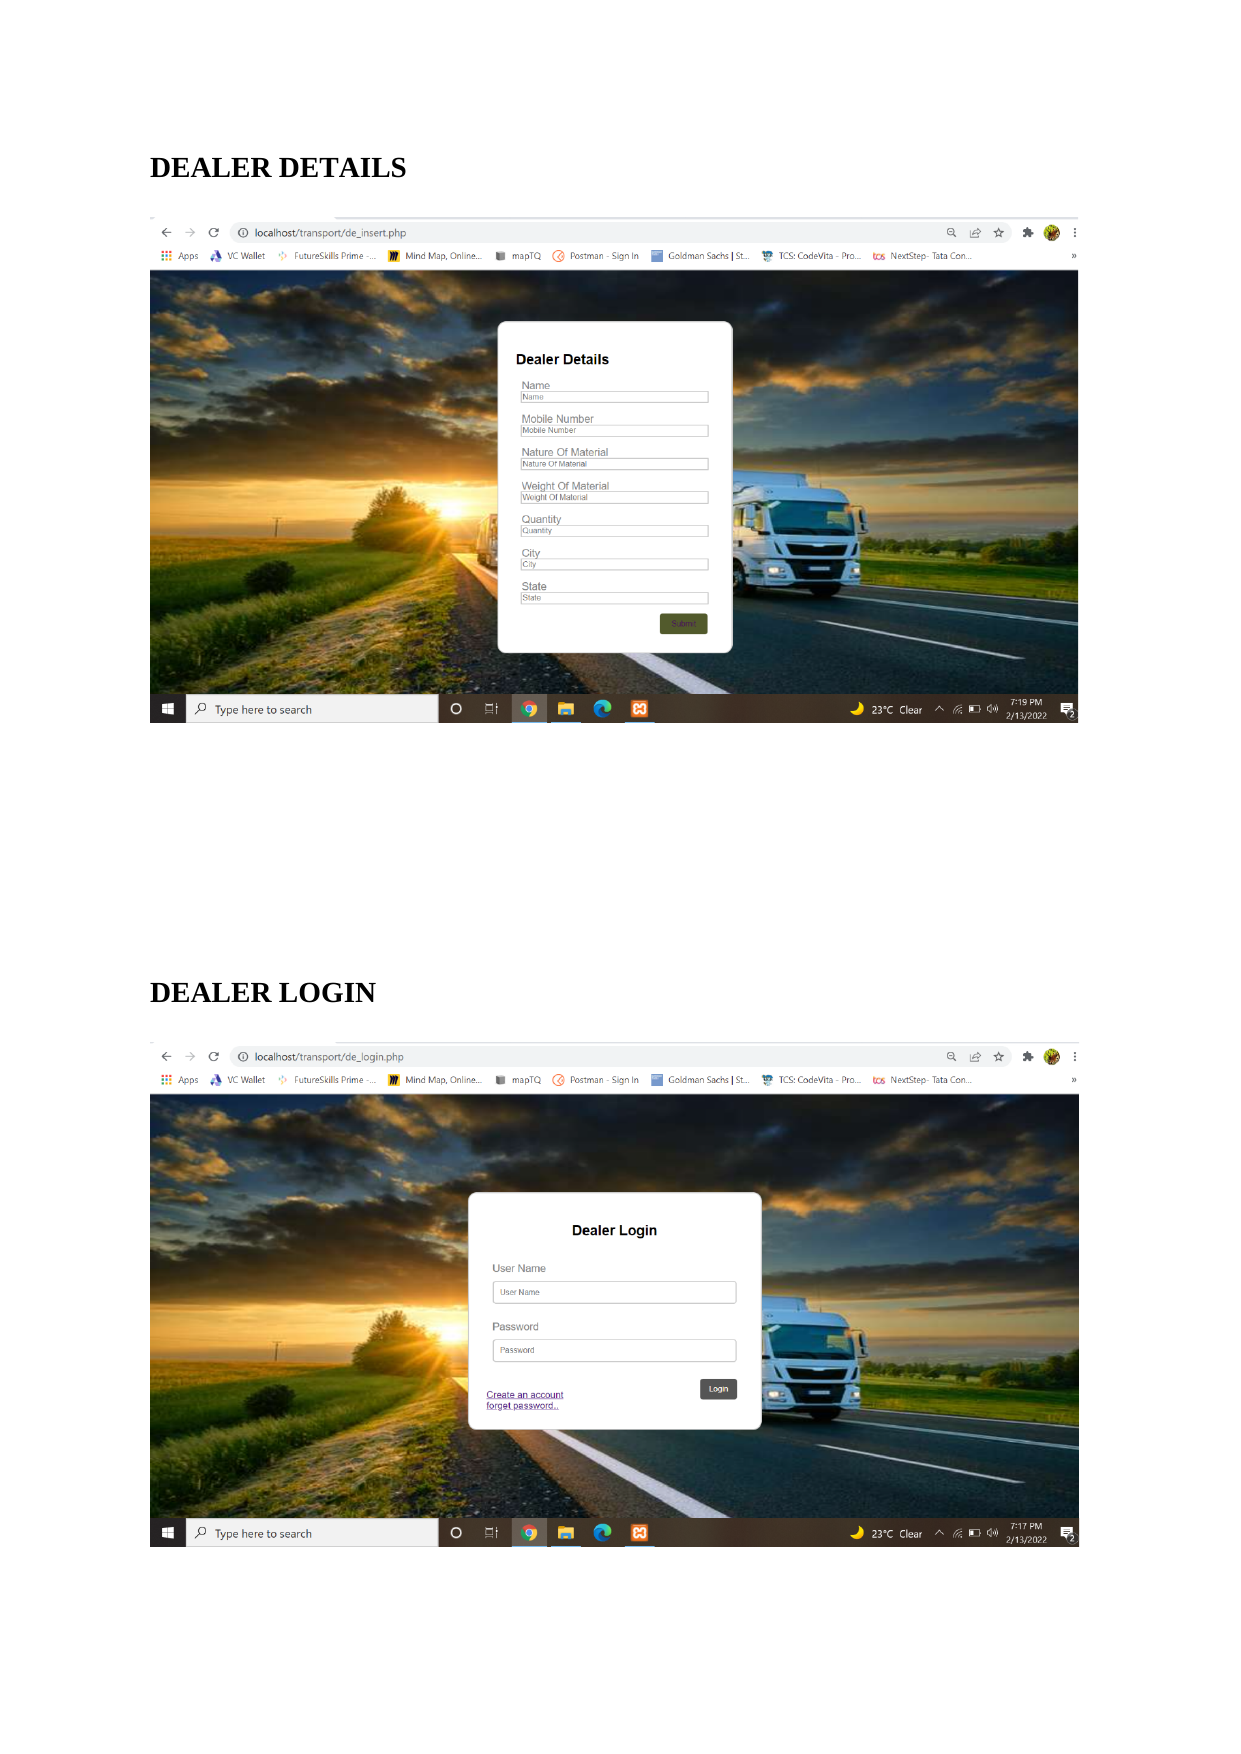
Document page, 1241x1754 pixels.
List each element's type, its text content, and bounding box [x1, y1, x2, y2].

picture [150, 1042, 1080, 1547]
text DEALER DETAILS [150, 150, 1090, 183]
picture [150, 217, 1079, 723]
text DEALER LOGIN [150, 975, 1090, 1009]
